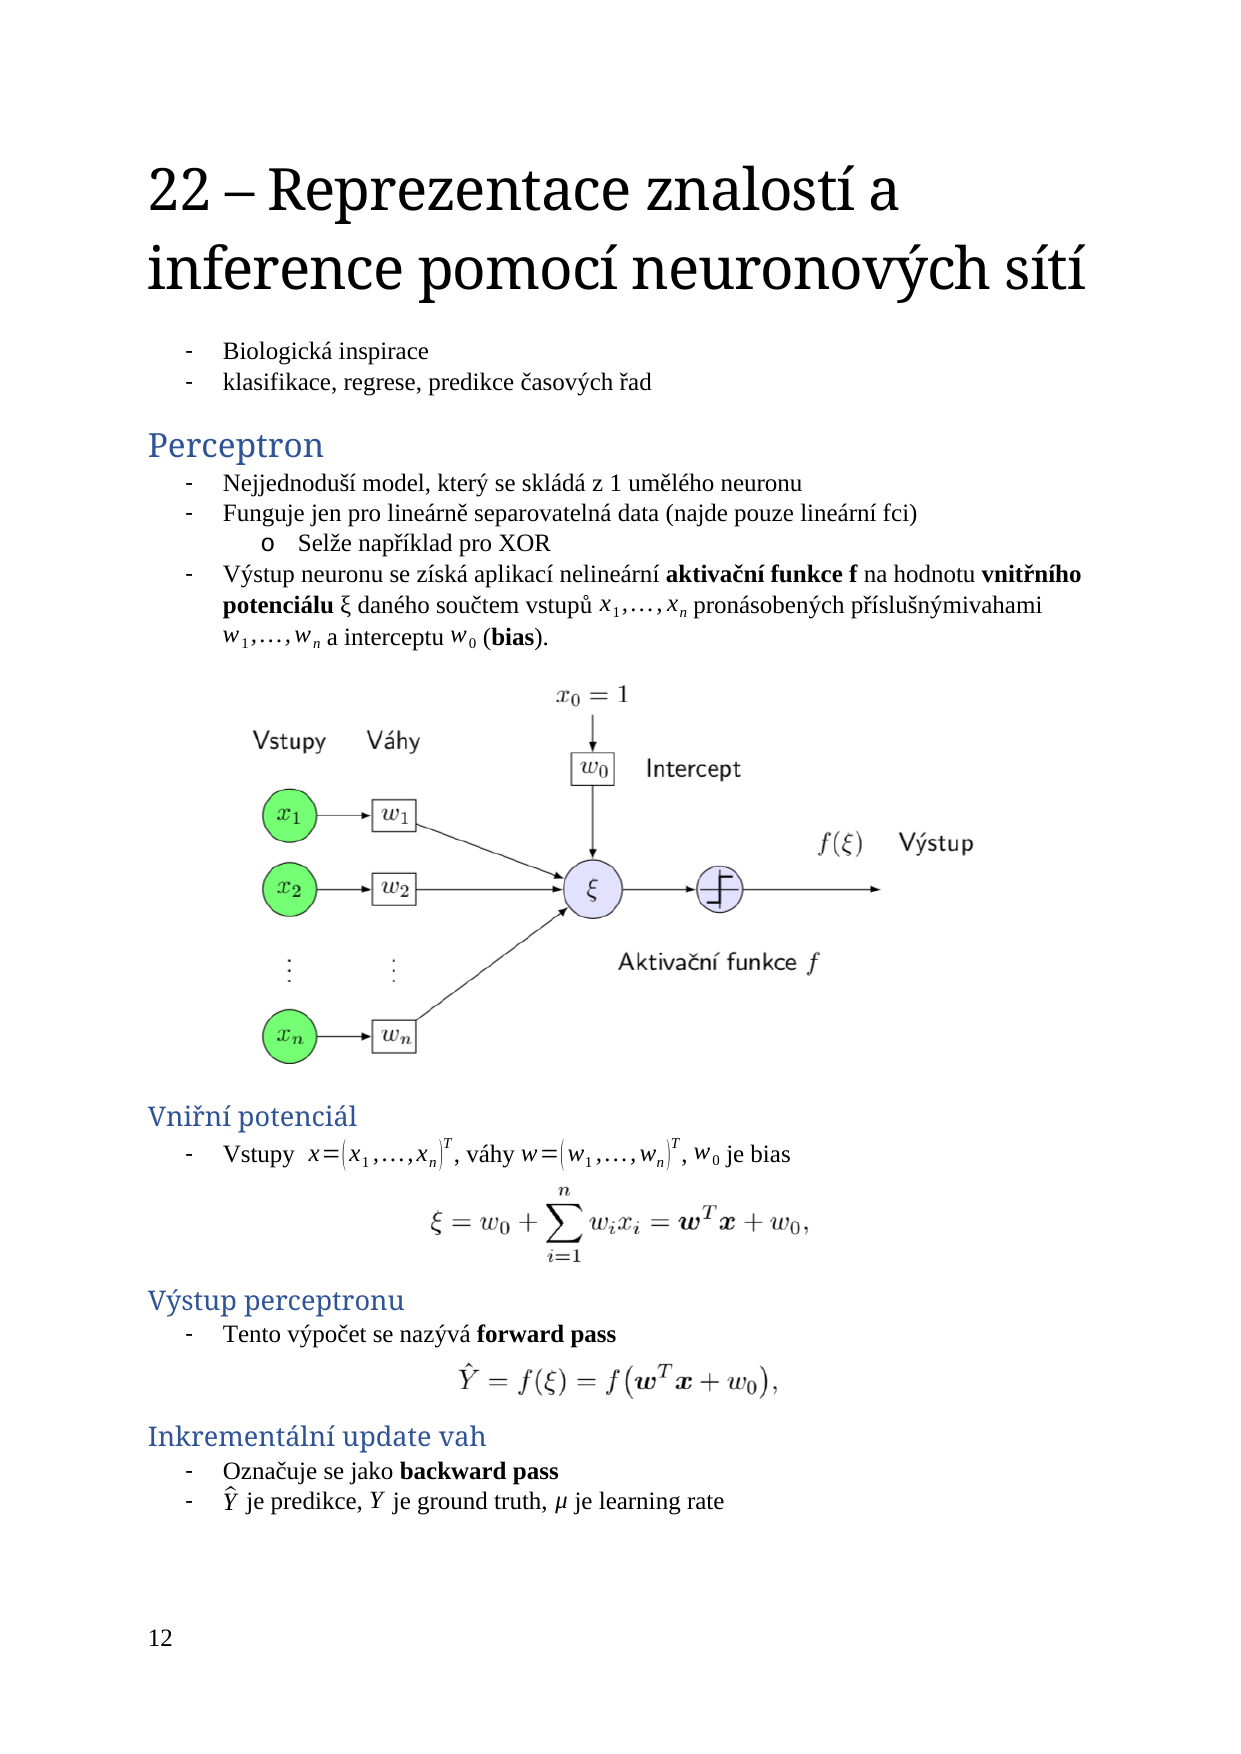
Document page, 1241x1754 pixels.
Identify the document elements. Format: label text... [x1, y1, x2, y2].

list Biologická inspirace [185, 335, 1093, 366]
list Vstupy , váhy , je bias [185, 1134, 1093, 1172]
subtitle Inkrementální update vah [148, 1418, 1093, 1455]
list klasifikace, regrese, predikce časových řad [185, 366, 1093, 396]
list Nejjednoduší model, který se skládá z 1 umělého neuronu [185, 467, 1093, 497]
list Tento výpočet se nazývá forward pass [185, 1318, 1093, 1349]
title 22 – Reprezentace znalostí a inference pomocí neuronových sítí [148, 148, 1093, 307]
picture [438, 1348, 802, 1414]
list je predikce, je ground truth, je learning rate [185, 1485, 1093, 1516]
subtitle Vniřní potenciál [148, 1097, 1093, 1134]
picture [405, 1171, 835, 1278]
subtitle Perceptron [148, 421, 1093, 467]
list Selže například pro XOR [260, 528, 1093, 559]
list Označuje se jako backward pass [185, 1455, 1093, 1485]
subtitle Výstup perceptronu [148, 1282, 1093, 1318]
list Výstup neuronu se získá aplikací nelineární aktivační funkce f na hodnotu vnitřního potenciálu ξ daného součtem vstupů pronásobených příslušnýmivahami a interceptu (bias). [185, 559, 1093, 652]
picture [211, 651, 1030, 1094]
list Funguje jen pro lineárně separovatelná data (najde pouze lineární fci) [185, 497, 1093, 528]
